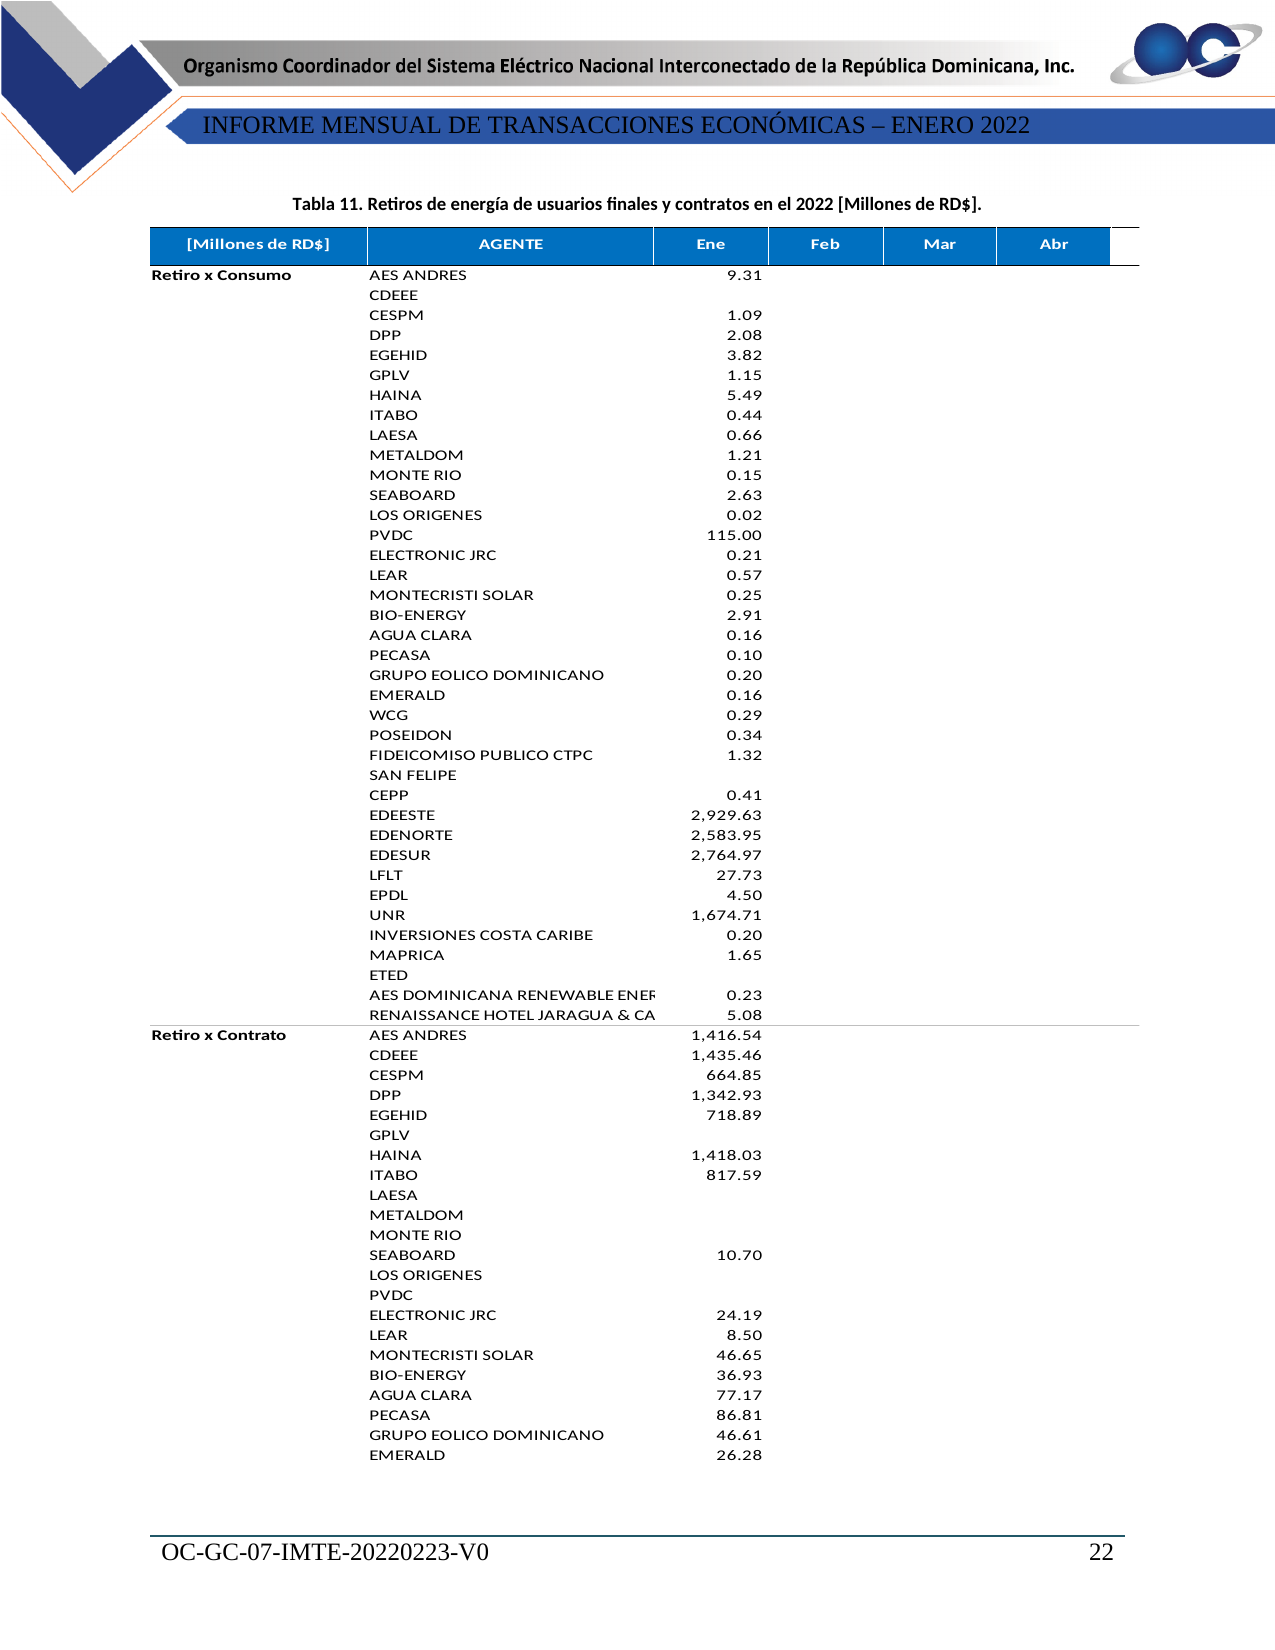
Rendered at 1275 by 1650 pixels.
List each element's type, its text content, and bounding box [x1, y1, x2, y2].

picture [1, 1, 1275, 196]
text Tabla 11. Retiros de energía de usuarios finales y contratos en el 2022 [Millones de RD$]. [150, 192, 1125, 215]
